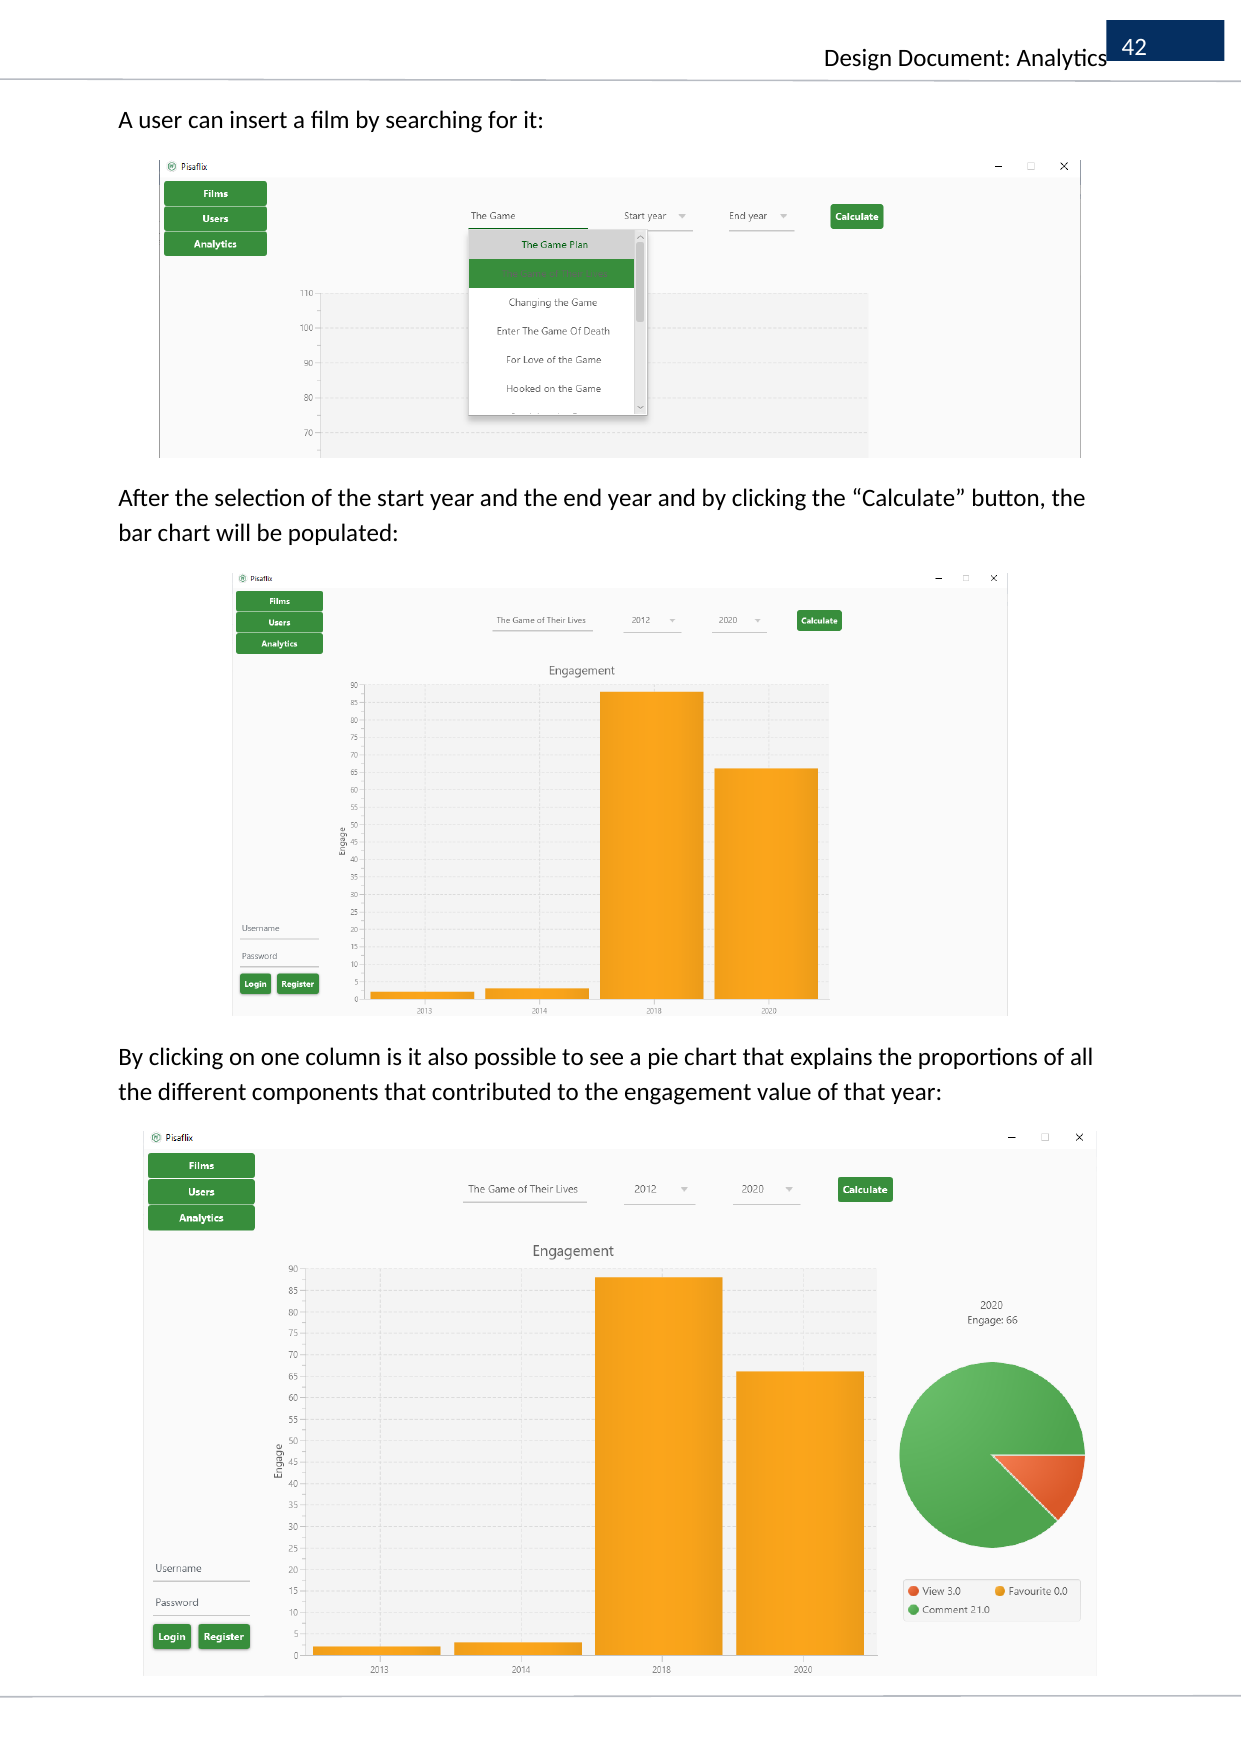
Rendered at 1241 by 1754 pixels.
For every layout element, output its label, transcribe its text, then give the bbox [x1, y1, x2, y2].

text After the selection of the start year and the end year and by clicking the “Calculate” button, the bar chart will be populated: [118, 482, 1122, 548]
text A user can insert a film by searching for it: [118, 104, 1122, 135]
picture [232, 573, 1008, 1016]
picture [143, 1131, 1097, 1676]
picture [159, 160, 1081, 458]
text By clicking on one column is it also possible to see a pie chart that explains the proportions of all the different components that contributed to the engagement value of that year: [118, 1041, 1122, 1106]
